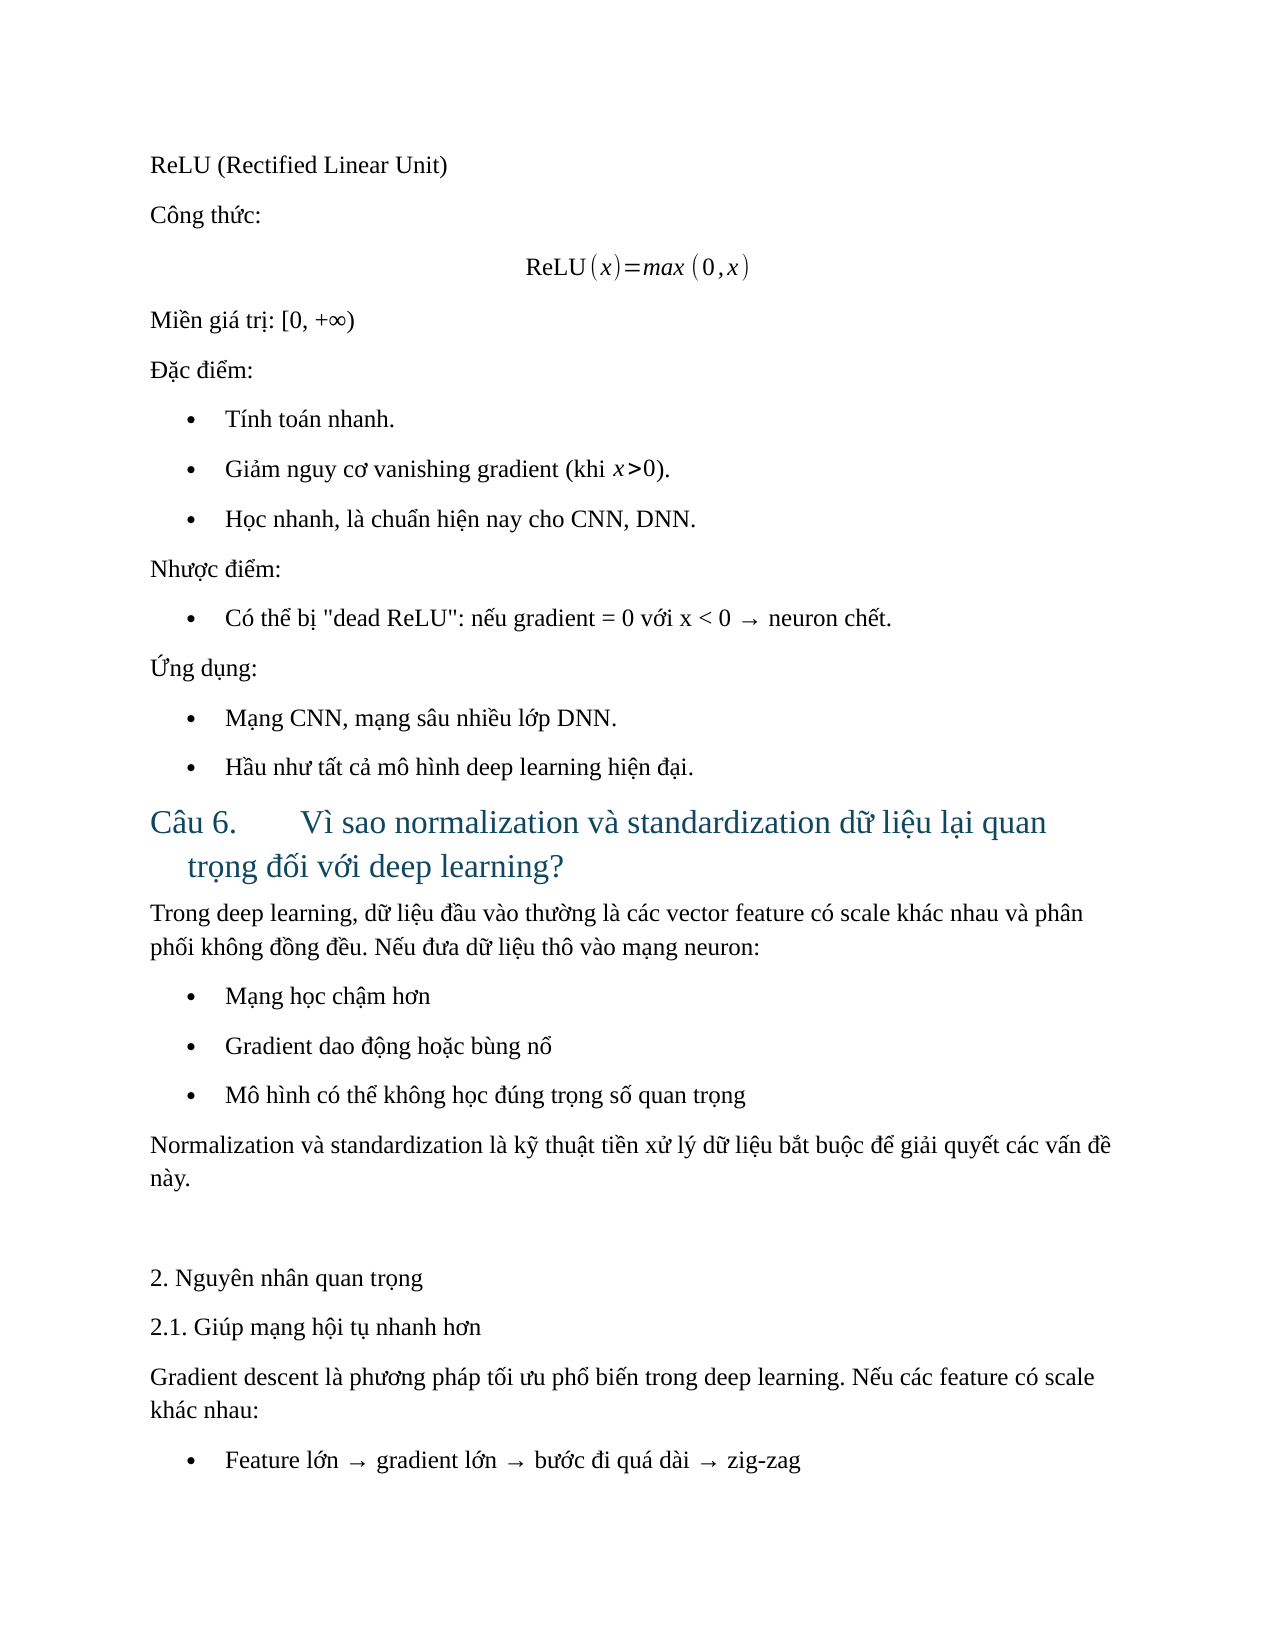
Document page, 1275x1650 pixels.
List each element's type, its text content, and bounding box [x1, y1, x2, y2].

text 2. Nguyên nhân quan trọng [150, 1263, 1125, 1291]
text Gradient descent là phương pháp tối ưu phổ biến trong deep learning. Nếu các feature có scale khác nhau: [150, 1362, 1125, 1424]
list Gradient dao động hoặc bùng nổ [187, 1031, 1125, 1060]
list Có thể bị "dead ReLU": nếu gradient = 0 với x < 0 → neuron chết. [187, 603, 1125, 632]
text Miền giá trị: [0, +∞) [150, 305, 1125, 334]
list Tính toán nhanh. [187, 404, 1125, 433]
text Trong deep learning, dữ liệu đầu vào thường là các vector feature có scale khác nhau và phân phối không đồng đều. Nếu đưa dữ liệu thô vào mạng neuron: [150, 898, 1125, 960]
text Normalization và standardization là kỹ thuật tiền xử lý dữ liệu bắt buộc để giải quyết các vấn đề này. [150, 1130, 1125, 1192]
list Mạng học chậm hơn [187, 981, 1125, 1010]
list Mạng CNN, mạng sâu nhiều lớp DNN. [187, 703, 1125, 731]
text ReLU (Rectified Linear Unit) [150, 150, 1125, 179]
list Giảm nguy cơ vanishing gradient (khi ). [187, 454, 1125, 483]
list Mô hình có thể không học đúng trọng số quan trọng [187, 1081, 1125, 1109]
list Hầu như tất cả mô hình deep learning hiện đại. [187, 752, 1125, 781]
list Học nhanh, là chuẩn hiện nay cho CNN, DNN. [187, 504, 1125, 533]
text 2.1. Giúp mạng hội tụ nhanh hơn [150, 1312, 1125, 1341]
text Công thức: [150, 200, 1125, 228]
subtitle Vì sao normalization và standardization dữ liệu lại quan trọng đối với deep learning? [150, 802, 1125, 884]
list Feature lớn → gradient lớn → bước đi quá dài → zig-zag [187, 1445, 1125, 1473]
text Đặc điểm: [150, 355, 1125, 384]
text Ứng dụng: [150, 653, 1125, 682]
text Nhược điểm: [150, 554, 1125, 582]
